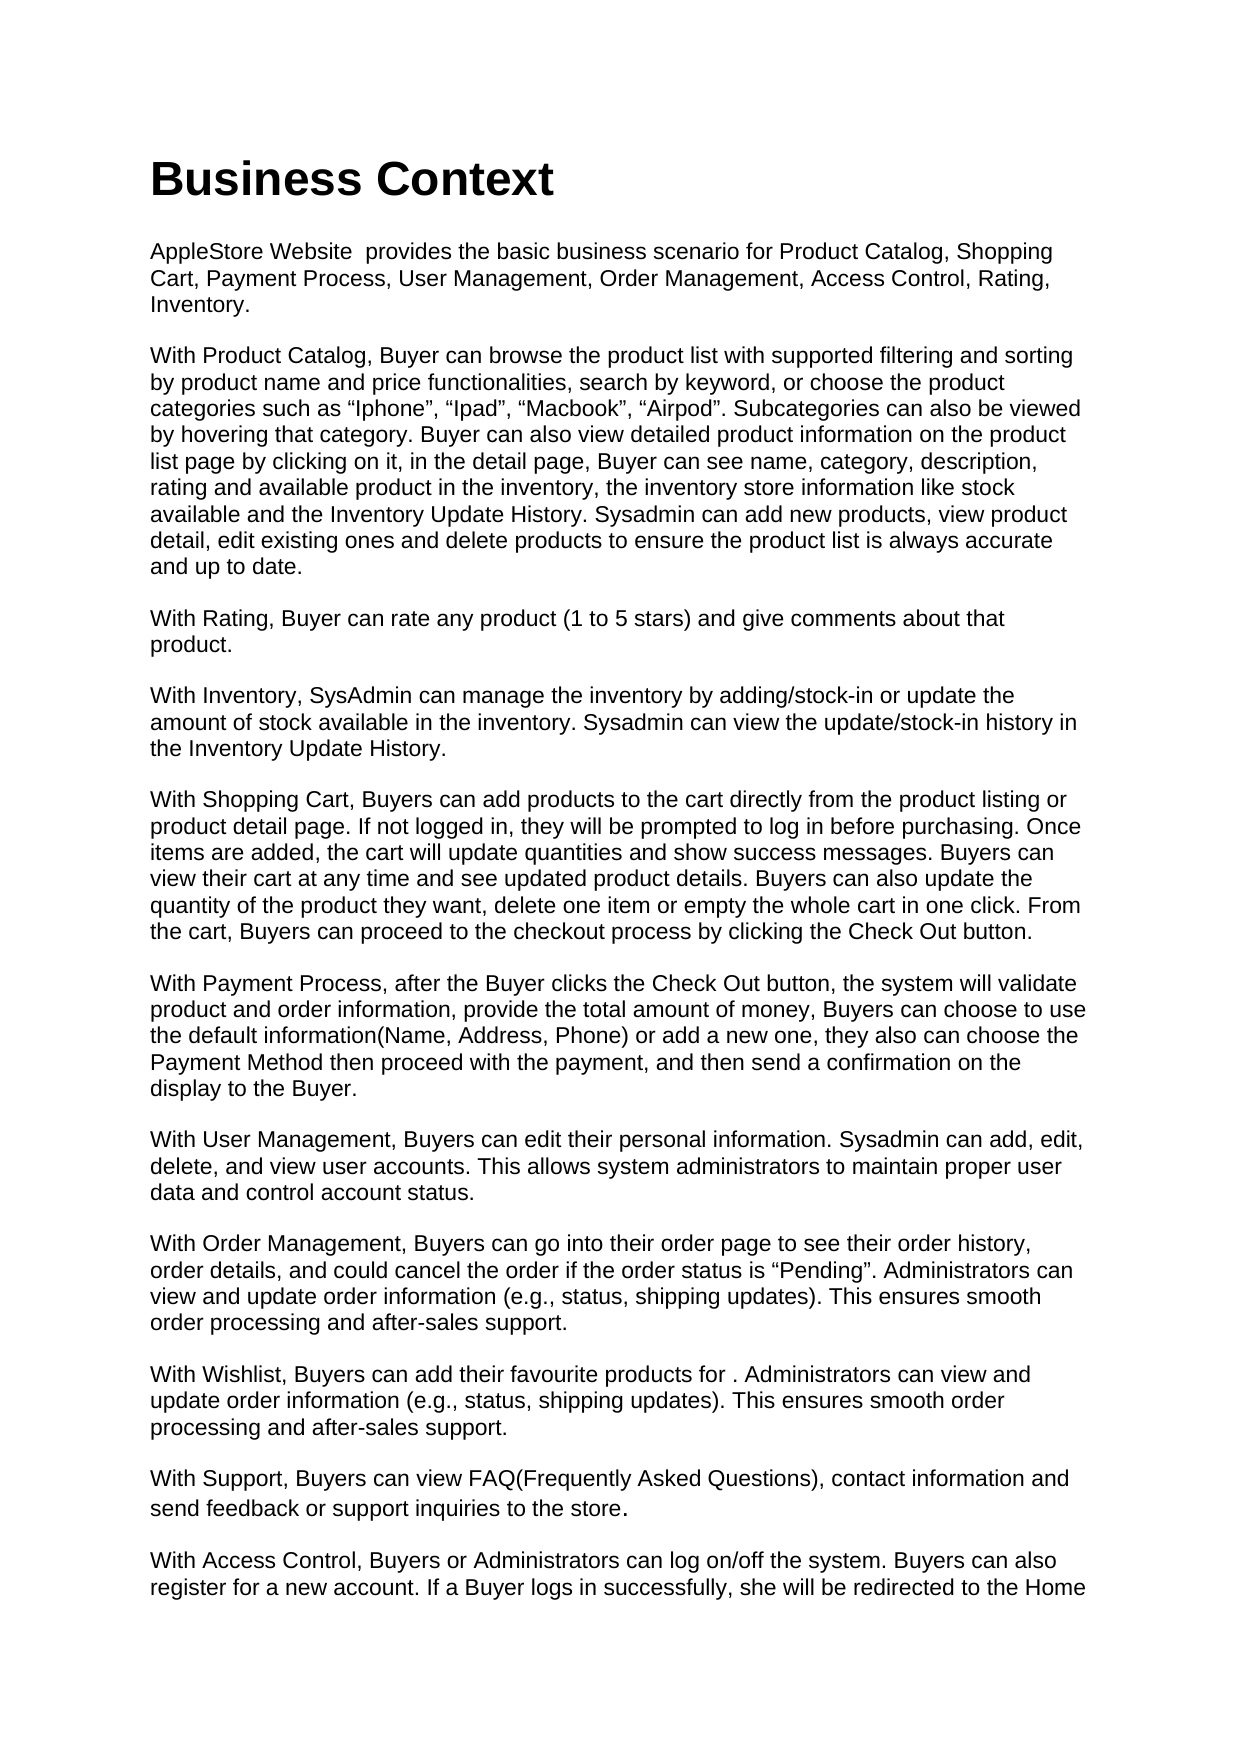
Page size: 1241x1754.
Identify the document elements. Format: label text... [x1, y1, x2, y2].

text Business Context [150, 150, 1090, 205]
text With Rating, Buyer can rate any product (1 to 5 stars) and give comments about that product. [150, 604, 1090, 657]
text With Shopping Cart, Buyers can add products to the cart directly from the product listing or product detail page. If not logged in, they will be prompted to log in before purchasing. Once items are added, the cart will update quantities and show success messages. Buyers can view their cart at any time and see updated product details. Buyers can also update the quantity of the product they want, delete one item or empty the whole cart in one click. From the cart, Buyers can proceed to the checkout process by clicking the Check Out button. [150, 786, 1090, 944]
text With Product Catalog, Buyer can browse the product list with supported filtering and sorting by product name and price functionalities, search by keyword, or choose the product categories such as “Iphone”, “Ipad”, “Macbook”, “Airpod”. Subcategories can also be viewed by hovering that category. Buyer can also view detailed product information on the product list page by clicking on it, in the detail page, Buyer can see name, category, description, rating and available product in the inventory, the inventory store information like stock available and the Inventory Update History. Sysadmin can add new products, view product detail, edit existing ones and delete products to ensure the product list is always accurate and up to date. [150, 342, 1090, 579]
text With Support, Buyers can view FAQ(Frequently Asked Questions), contact information and send feedback or support inquiries to the store. [150, 1465, 1090, 1522]
text With Inventory, SysAdmin can manage the inventory by adding/stock-in or update the amount of stock available in the inventory. Sysadmin can view the update/stock-in history in the Inventory Update History. [150, 682, 1090, 761]
text AppleStore Website provides the basic business scenario for Product Catalog, Shopping Cart, Payment Process, User Management, Order Management, Access Control, Rating, Inventory. [150, 238, 1090, 317]
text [150, 1547, 1090, 1600]
text With Payment Process, after the Buyer clicks the Check Out button, the system will validate product and order information, provide the total amount of money, Buyers can choose to use the default information(Name, Address, Phone) or add a new one, they also can choose the Payment Method then proceed with the payment, and then send a confirmation on the display to the Buyer. [150, 969, 1090, 1101]
text With Wishlist, Buyers can add their favourite products for . Administrators can view and update order information (e.g., status, shipping updates). This ensures smooth order processing and after-sales support. [150, 1361, 1090, 1440]
text With Order Management, Buyers can go into their order page to see their order history, order details, and could cancel the order if the order status is “Pending”. Administrators can view and update order information (e.g., status, shipping updates). This ensures smooth order processing and after-sales support. [150, 1230, 1090, 1336]
text With User Management, Buyers can edit their personal information. Sysadmin can add, edit, delete, and view user accounts. This allows system administrators to maintain proper user data and control account status. [150, 1126, 1090, 1205]
